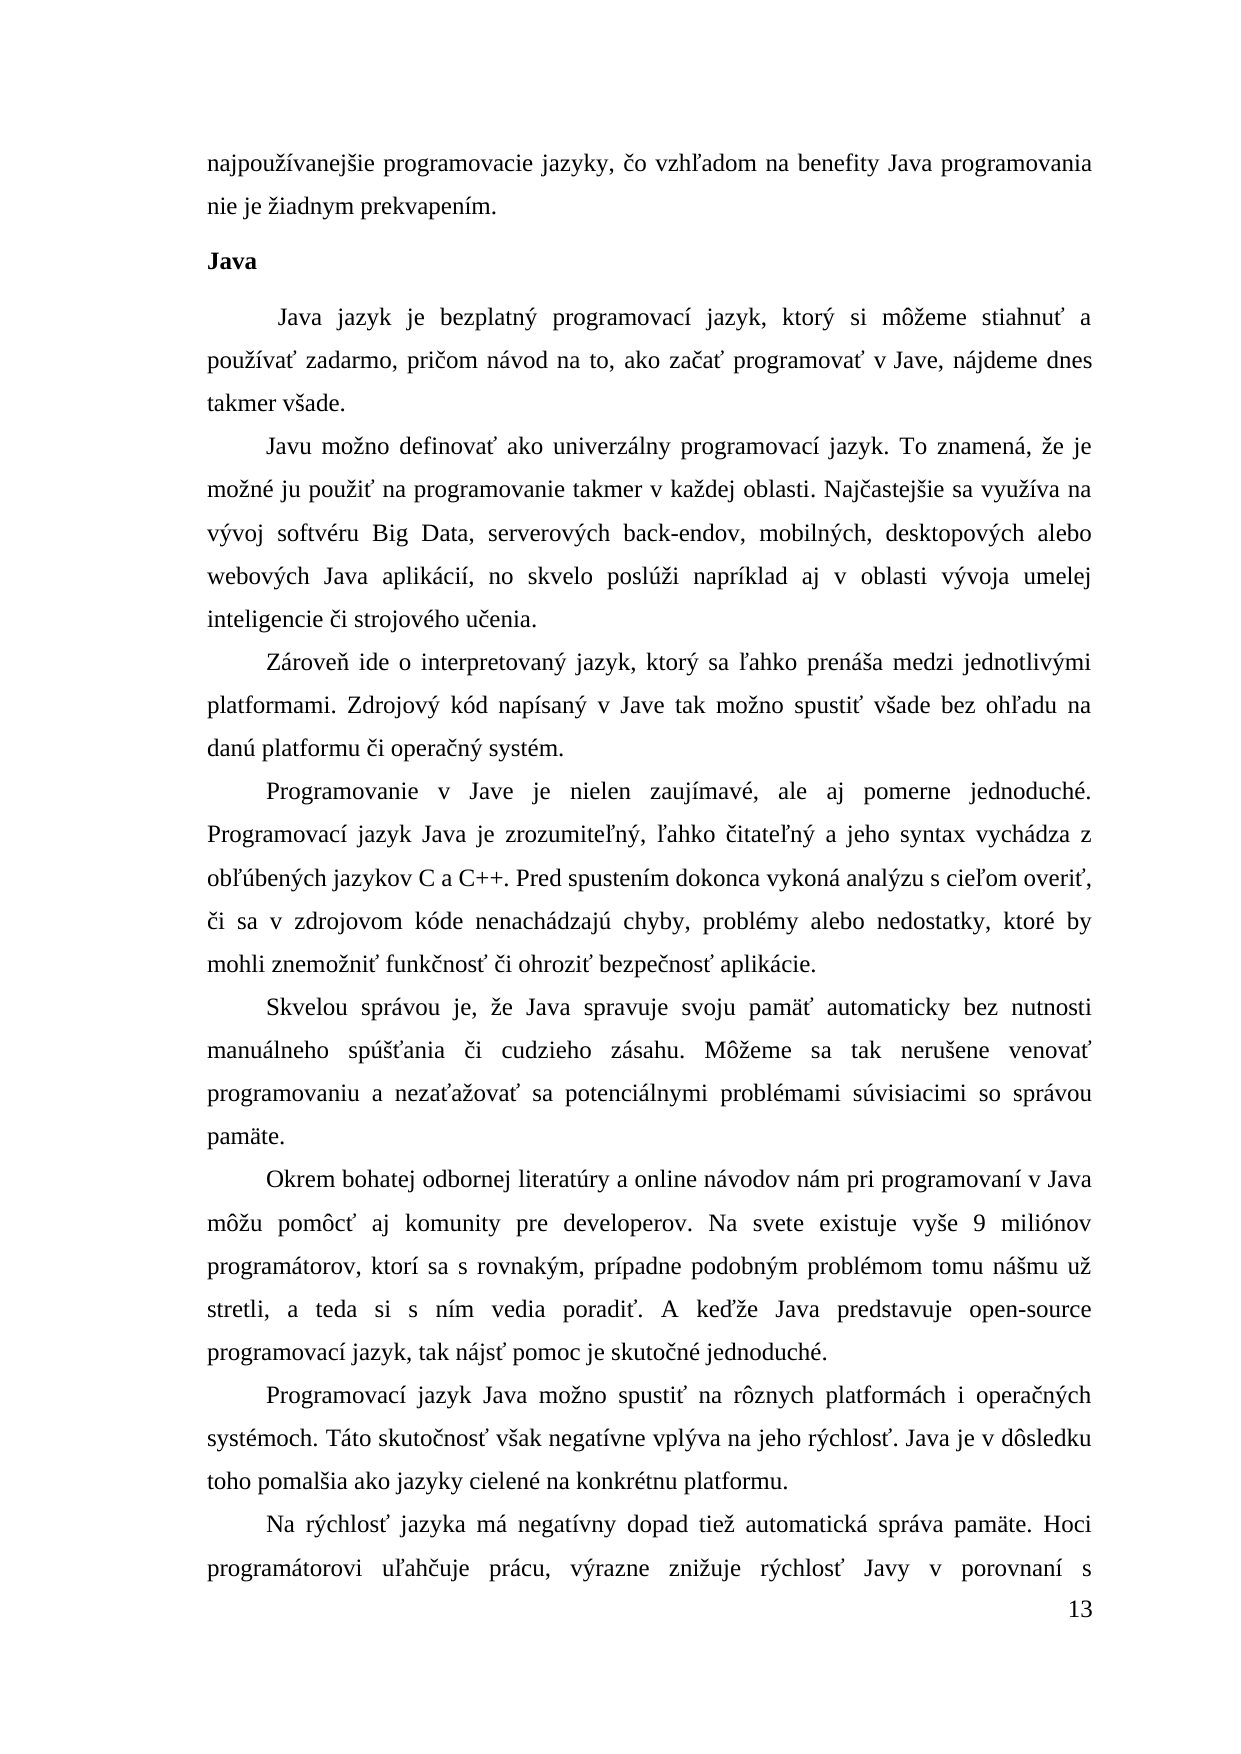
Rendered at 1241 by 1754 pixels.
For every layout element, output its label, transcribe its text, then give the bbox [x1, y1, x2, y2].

text Programovanie v Jave je nielen zaujímavé, ale aj pomerne jednoduché. Programovací jazyk Java je zrozumiteľný, ľahko čitateľný a jeho syntax vychádza z obľúbených jazykov C a C++. Pred spustením dokonca vykoná analýzu s cieľom overiť, či sa v zdrojovom kóde nenachádzajú chyby, problémy alebo nedostatky, ktoré by mohli znemožniť funkčnosť či ohroziť bezpečnosť aplikácie. [207, 776, 1092, 978]
text Okrem bohatej odbornej literatúry a online návodov nám pri programovaní v Java môžu pomôcť aj komunity pre developerov. Na svete existuje vyše 9 miliónov programátorov, ktorí sa s rovnakým, prípadne podobným problémom tomu nášmu už stretli, a teda si s ním vedia poradiť. A keďže Java predstavuje open-source programovací jazyk, tak nájsť pomoc je skutočné jednoduché. [207, 1164, 1092, 1366]
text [207, 1509, 1092, 1581]
subtitle Java [207, 246, 1092, 275]
text Programovací jazyk Java možno spustiť na rôznych platformách i operačných systémoch. Táto skutočnosť však negatívne vplýva na jeho rýchlosť. Java je v dôsledku toho pomalšia ako jazyky cielené na konkrétnu platformu. [207, 1380, 1092, 1495]
text Javu možno definovať ako univerzálny programovací jazyk. To znamená, že je možné ju použiť na programovanie takmer v každej oblasti. Najčastejšie sa využíva na vývoj softvéru Big Data, serverových back-endov, mobilných, desktopových alebo webových Java aplikácií, no skvelo poslúži napríklad aj v oblasti vývoja umelej inteligencie či strojového učenia. [207, 431, 1092, 633]
text Skvelou správou je, že Java spravuje svoju pamäť automaticky bez nutnosti manuálneho spúšťania či cudzieho zásahu. Môžeme sa tak nerušene venovať programovaniu a nezaťažovať sa potenciálnymi problémami súvisiacimi so správou pamäte. [207, 992, 1092, 1150]
text Zároveň ide o interpretovaný jazyk, ktorý sa ľahko prenáša medzi jednotlivými platformami. Zdrojový kód napísaný v Jave tak možno spustiť všade bez ohľadu na danú platformu či operačný systém. [207, 647, 1092, 762]
text Java jazyk je bezplatný programovací jazyk, ktorý si môžeme stiahnuť a používať zadarmo, pričom návod na to, ako začať programovať v Jave, nájdeme dnes takmer všade. [207, 302, 1092, 417]
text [207, 148, 1092, 219]
